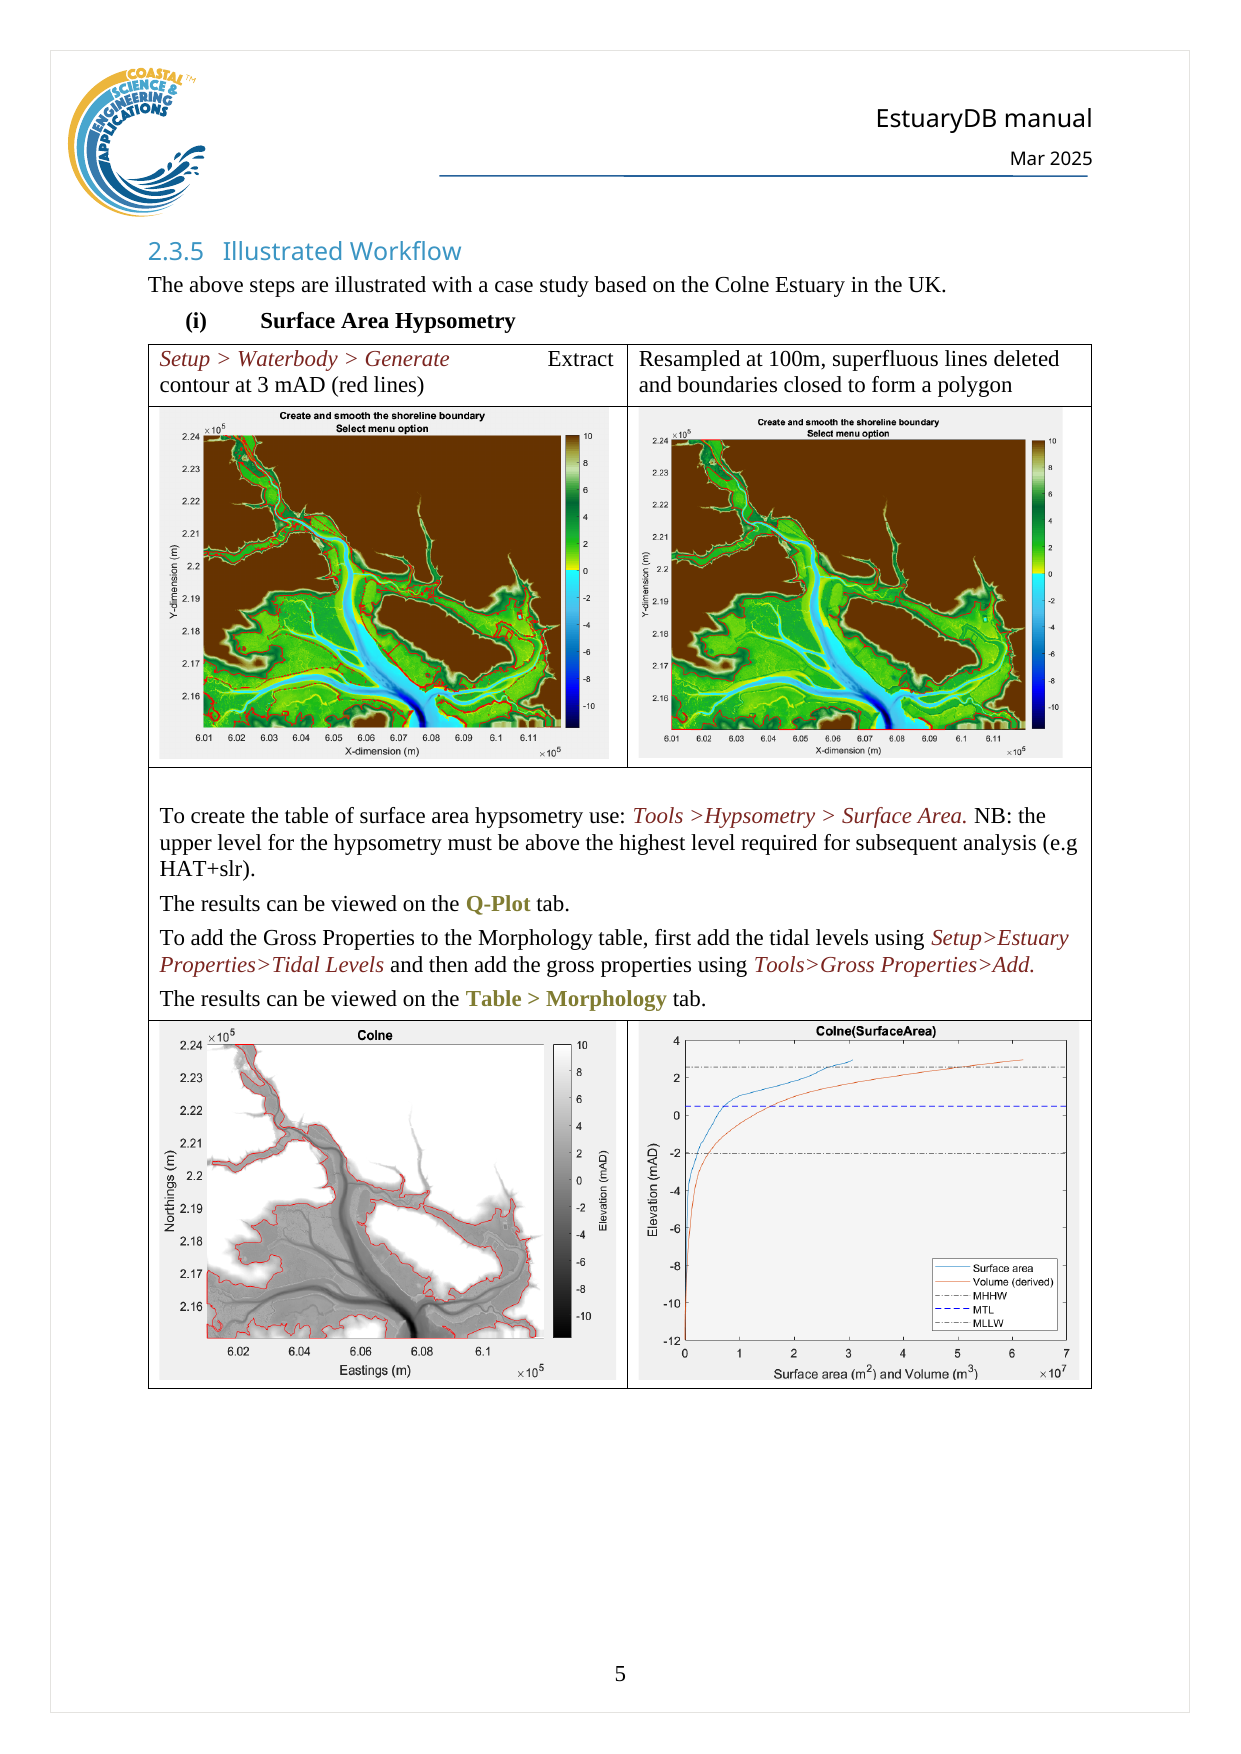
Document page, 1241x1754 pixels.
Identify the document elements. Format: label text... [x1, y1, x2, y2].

picture [159, 1021, 617, 1380]
subtitle Illustrated Workflow [148, 234, 1093, 268]
table_cell To create the table of surface area hypsometry use: Tools >Hypsometry > Surface Area. NB: the upper level for the hypsometry must be above the highest level required for subsequent analysis (e.g HAT+slr). The results can be viewed on the Q-Plot tab. To add the Gross Properties to the Morphology table, first add the tidal levels using Setup>Estuary Properties>Tidal Levels and then add the gross properties using Tools>Gross Properties>Add. The results can be viewed on the Table > Morphology tab. [149, 768, 1091, 1020]
table_cell [149, 1021, 627, 1388]
table_cell [628, 1021, 1091, 1388]
table_cell [628, 407, 1091, 767]
table_header Resampled at 100m, superfluous lines deleted and boundaries closed to form a polygon [628, 345, 1091, 406]
picture [159, 407, 609, 759]
list Surface Area Hypsometry [185, 307, 1093, 334]
table_cell [149, 407, 627, 767]
picture [638, 407, 1063, 758]
table_header Setup > Waterbody > Generate Extract contour at 3 mAD (red lines) [149, 345, 627, 406]
picture [638, 1021, 1080, 1380]
text The above steps are illustrated with a case study based on the Colne Estuary in the UK. [148, 271, 1093, 297]
